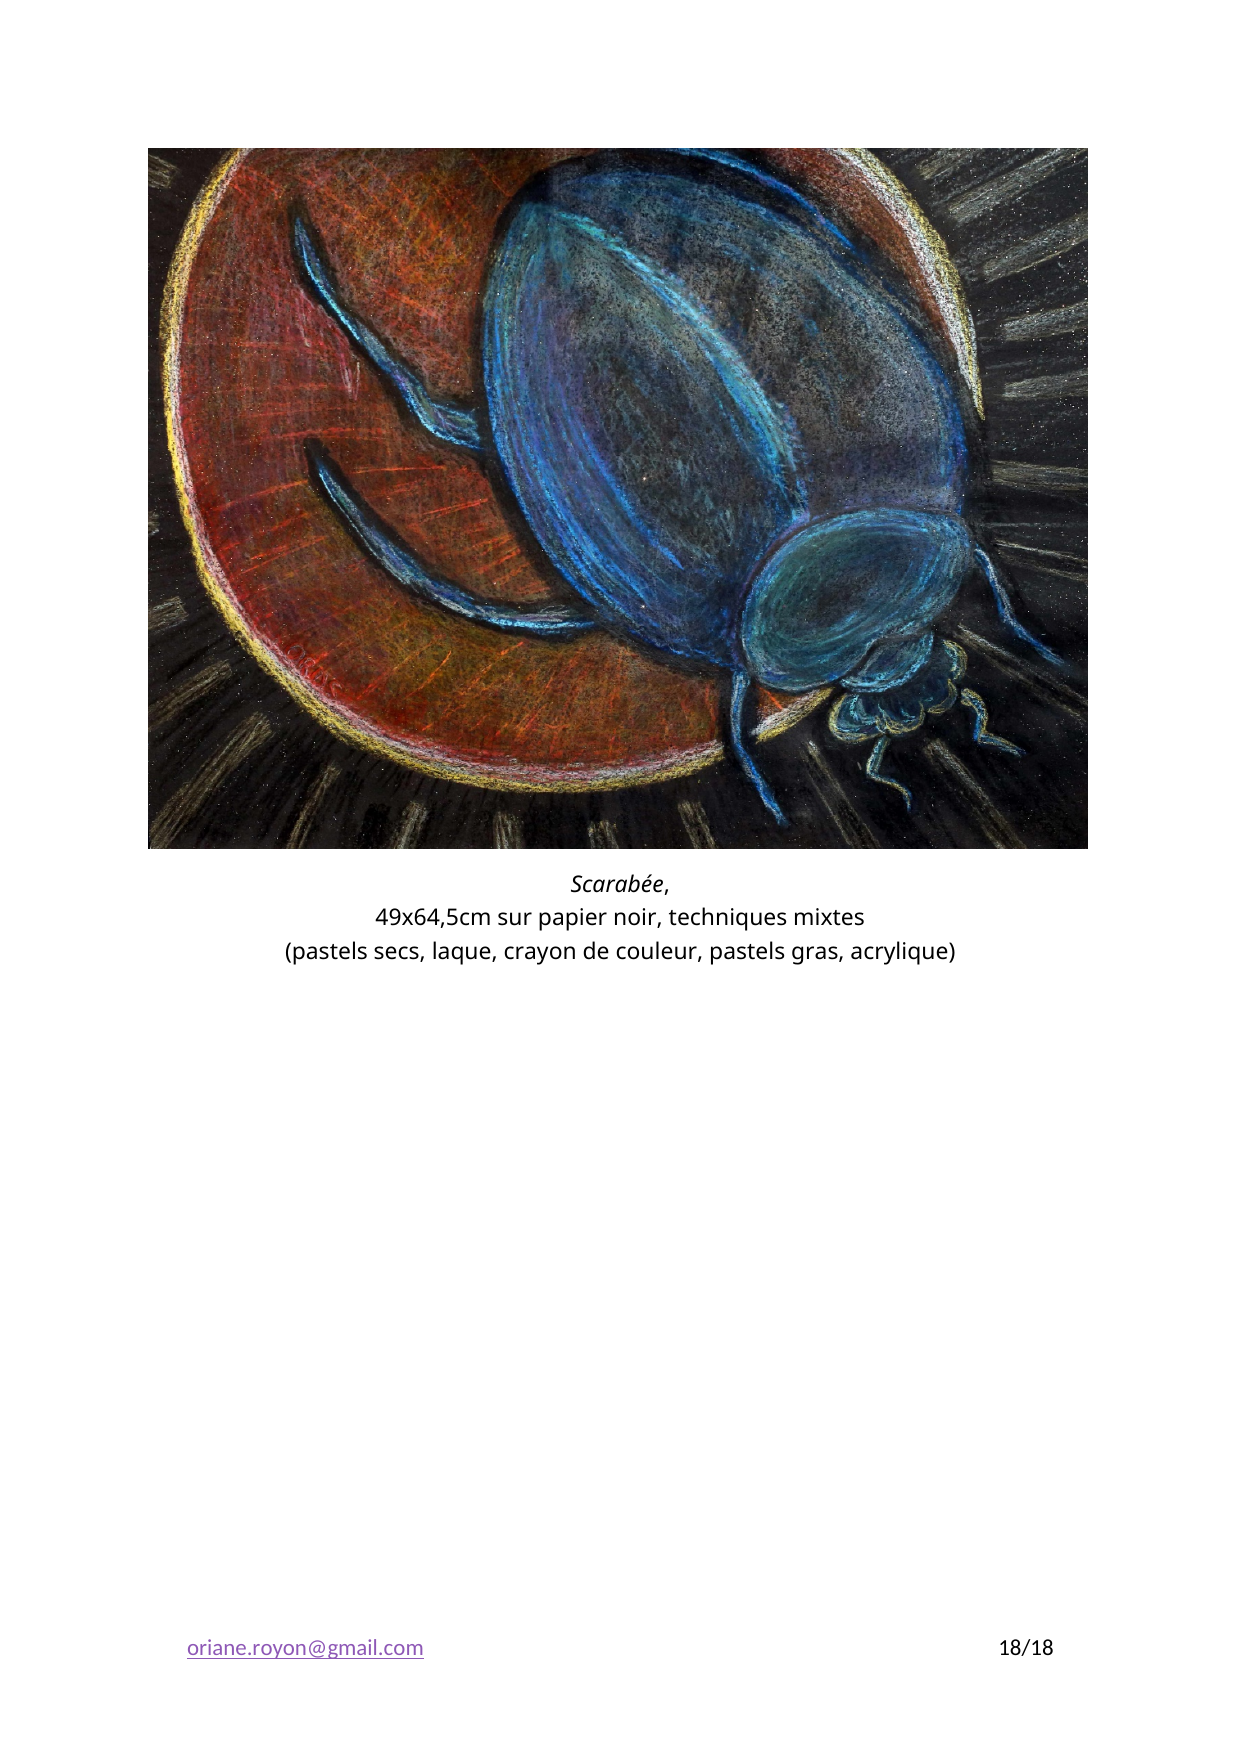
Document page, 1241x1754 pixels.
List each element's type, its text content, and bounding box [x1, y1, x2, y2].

text Scarabée, [148, 868, 1093, 899]
text (pastels secs, laque, crayon de couleur, pastels gras, acrylique) [148, 935, 1093, 966]
text 49x64,5cm sur papier noir, techniques mixtes [148, 901, 1093, 933]
picture [149, 148, 1088, 849]
